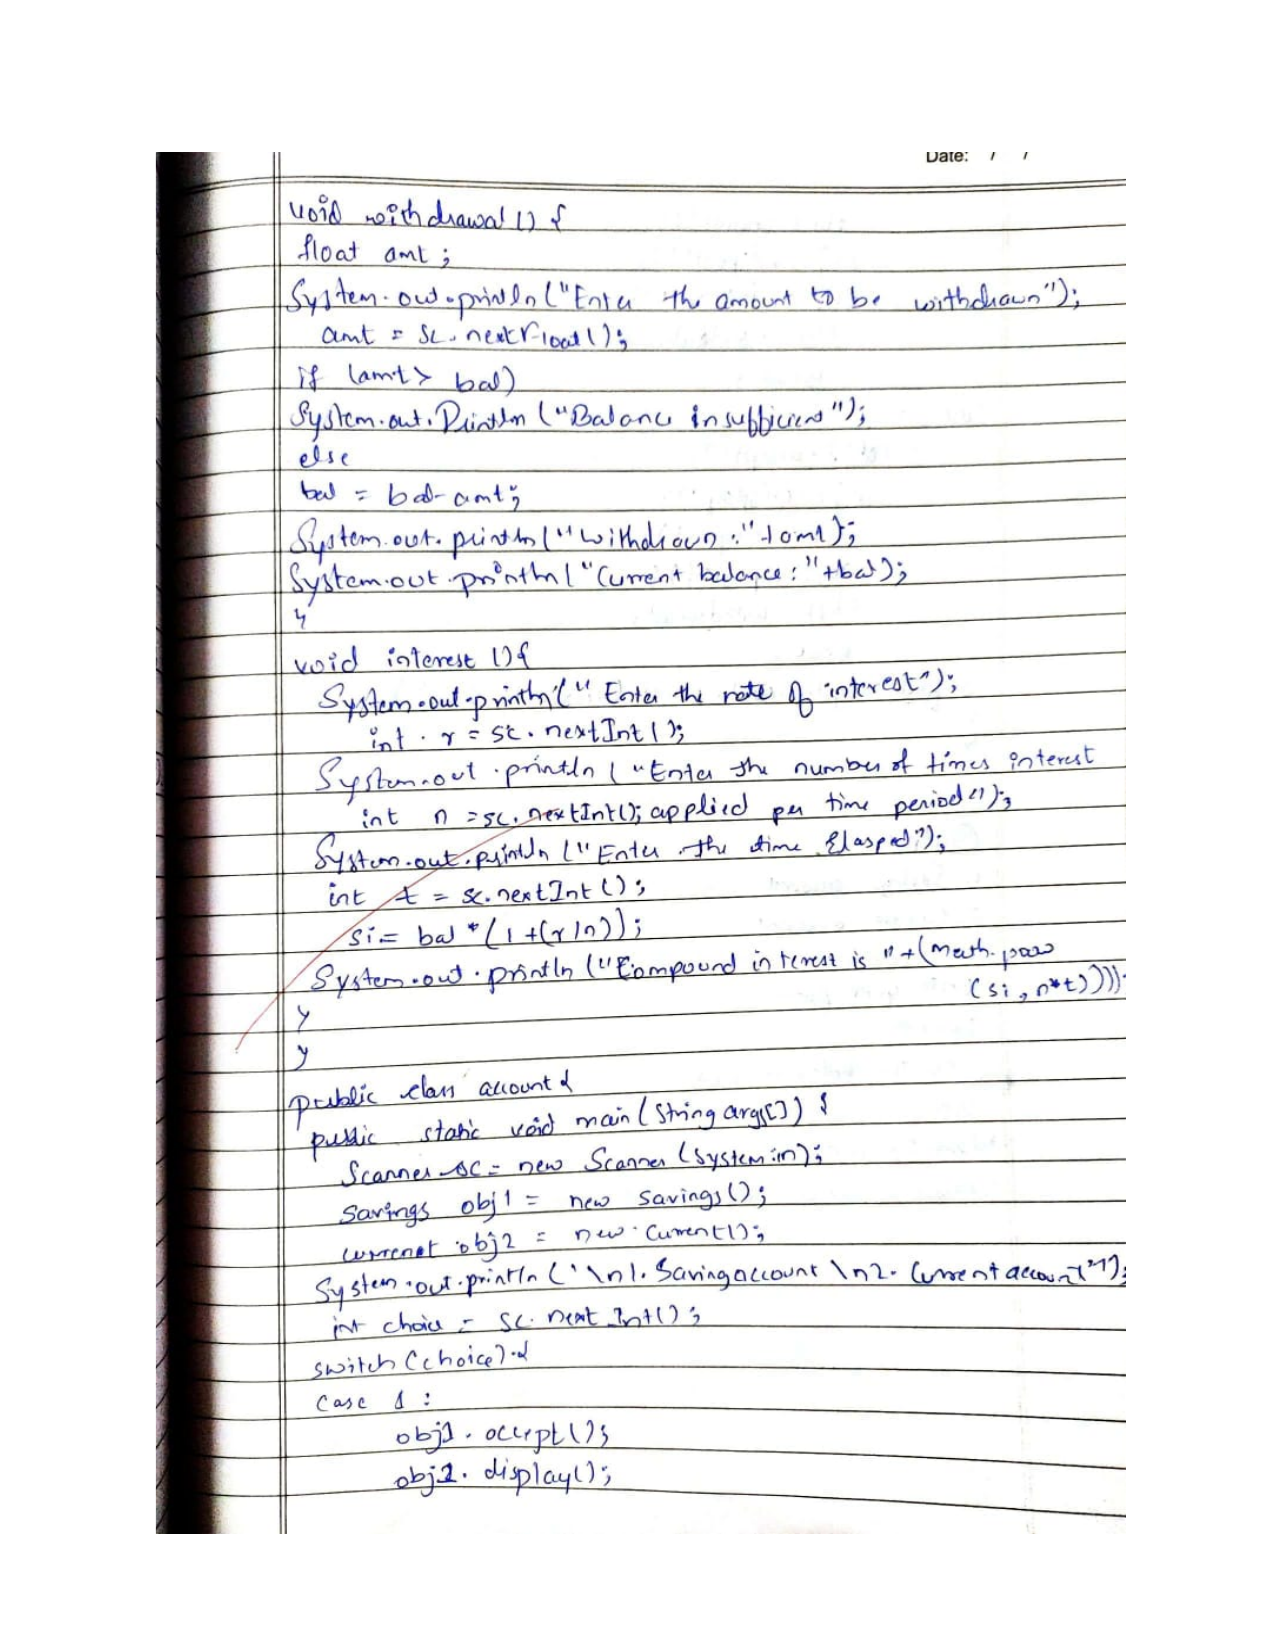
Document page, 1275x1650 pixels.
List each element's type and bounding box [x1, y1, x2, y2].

picture [155, 152, 1126, 1534]
